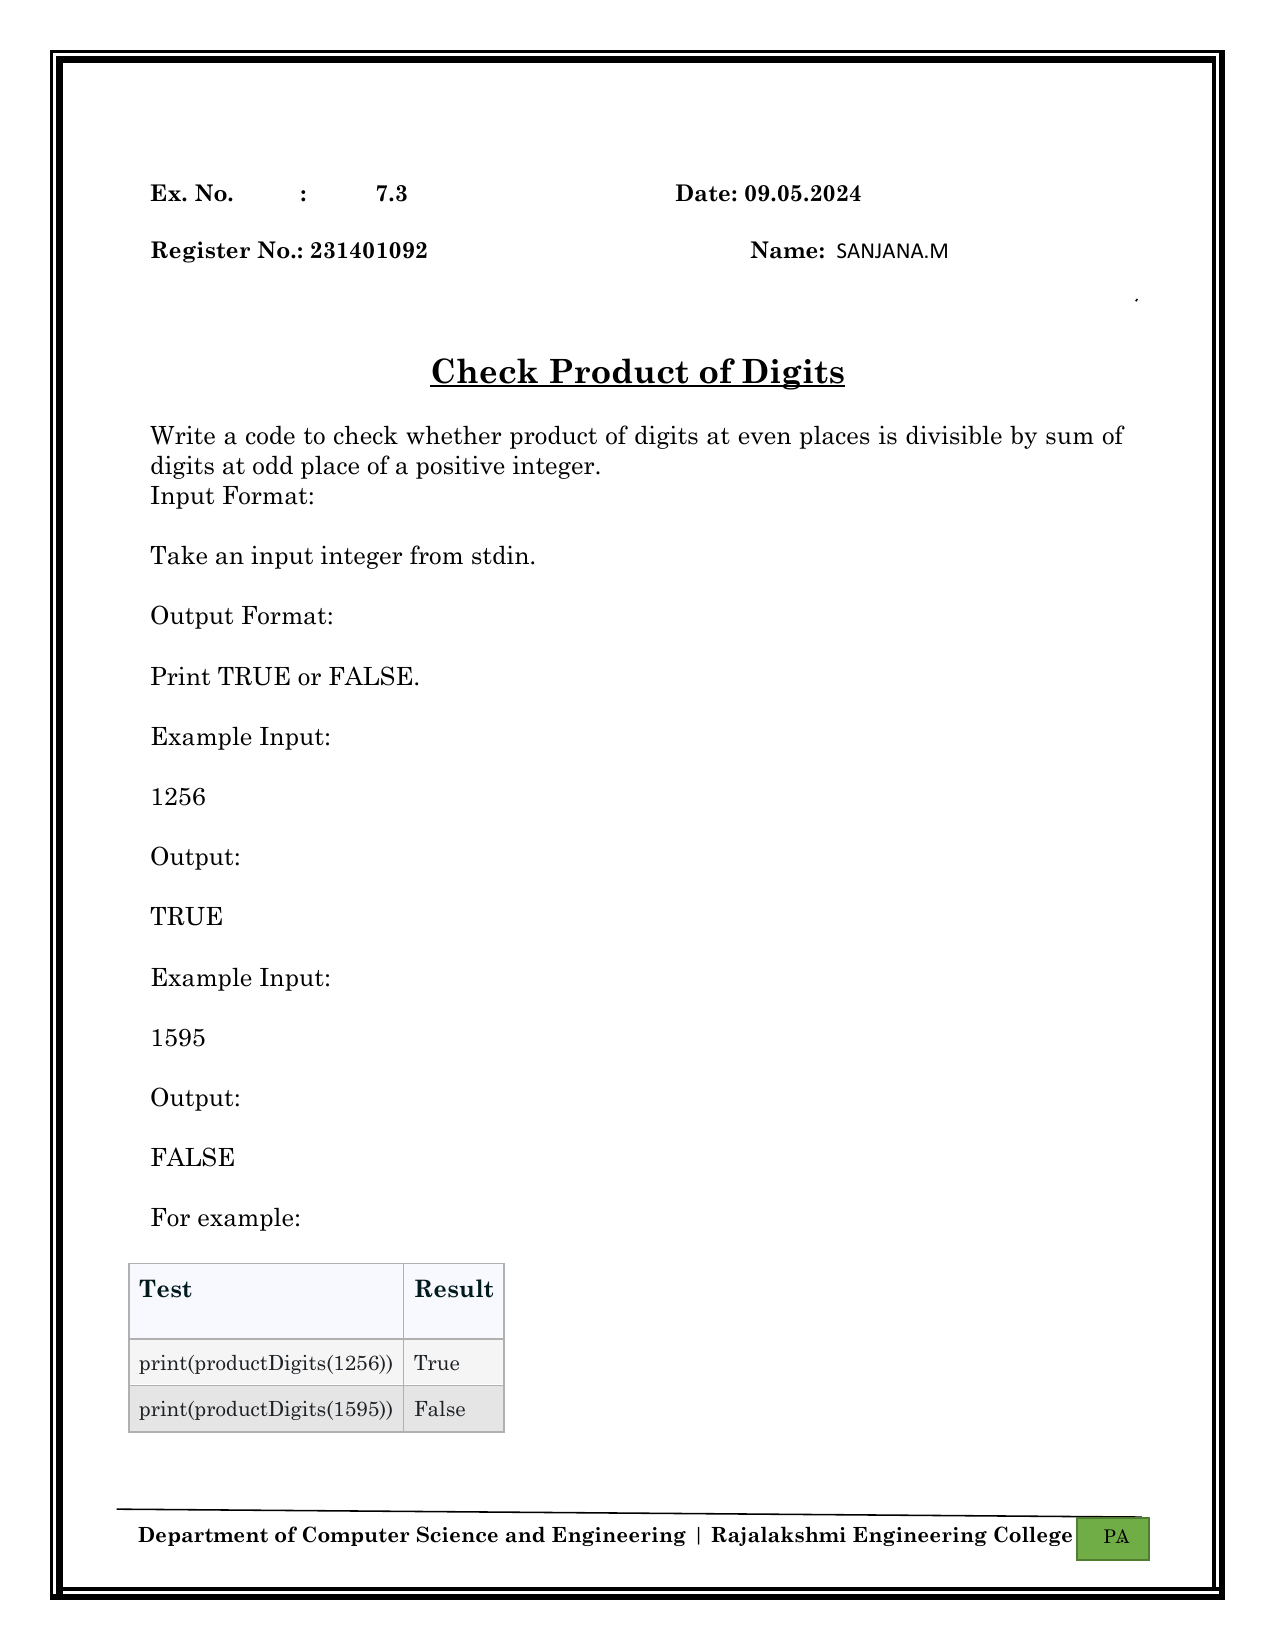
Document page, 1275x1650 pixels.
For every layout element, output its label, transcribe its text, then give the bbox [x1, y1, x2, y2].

text Output: [150, 841, 1125, 871]
text Check Product of Digits [150, 350, 1125, 390]
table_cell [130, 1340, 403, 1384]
text Example Input: [150, 961, 1125, 991]
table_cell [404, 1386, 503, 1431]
text FALSE [150, 1142, 1125, 1172]
text TRUE [150, 901, 1125, 931]
text Ex. No. : 7.3 Date: 09.05.2024 [150, 179, 1125, 207]
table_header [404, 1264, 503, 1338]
text Output Format: [150, 600, 1125, 630]
text Example Input: [150, 721, 1125, 751]
text Register No.: 231401092 Name: SANJANA.M [150, 236, 1125, 264]
text For example: [150, 1202, 1125, 1232]
text Take an input integer from stdin. [150, 540, 1125, 570]
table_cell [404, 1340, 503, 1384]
text Input Format: [150, 480, 1125, 510]
text Write a code to check whether product of digits at even places is divisible by sum of digits at odd place of a positive integer. [150, 419, 1125, 480]
text Print TRUE or FALSE. [150, 660, 1125, 690]
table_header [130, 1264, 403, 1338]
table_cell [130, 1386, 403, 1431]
text 1595 [150, 1022, 1125, 1052]
text 1256 [150, 781, 1125, 811]
text Output: [150, 1082, 1125, 1112]
